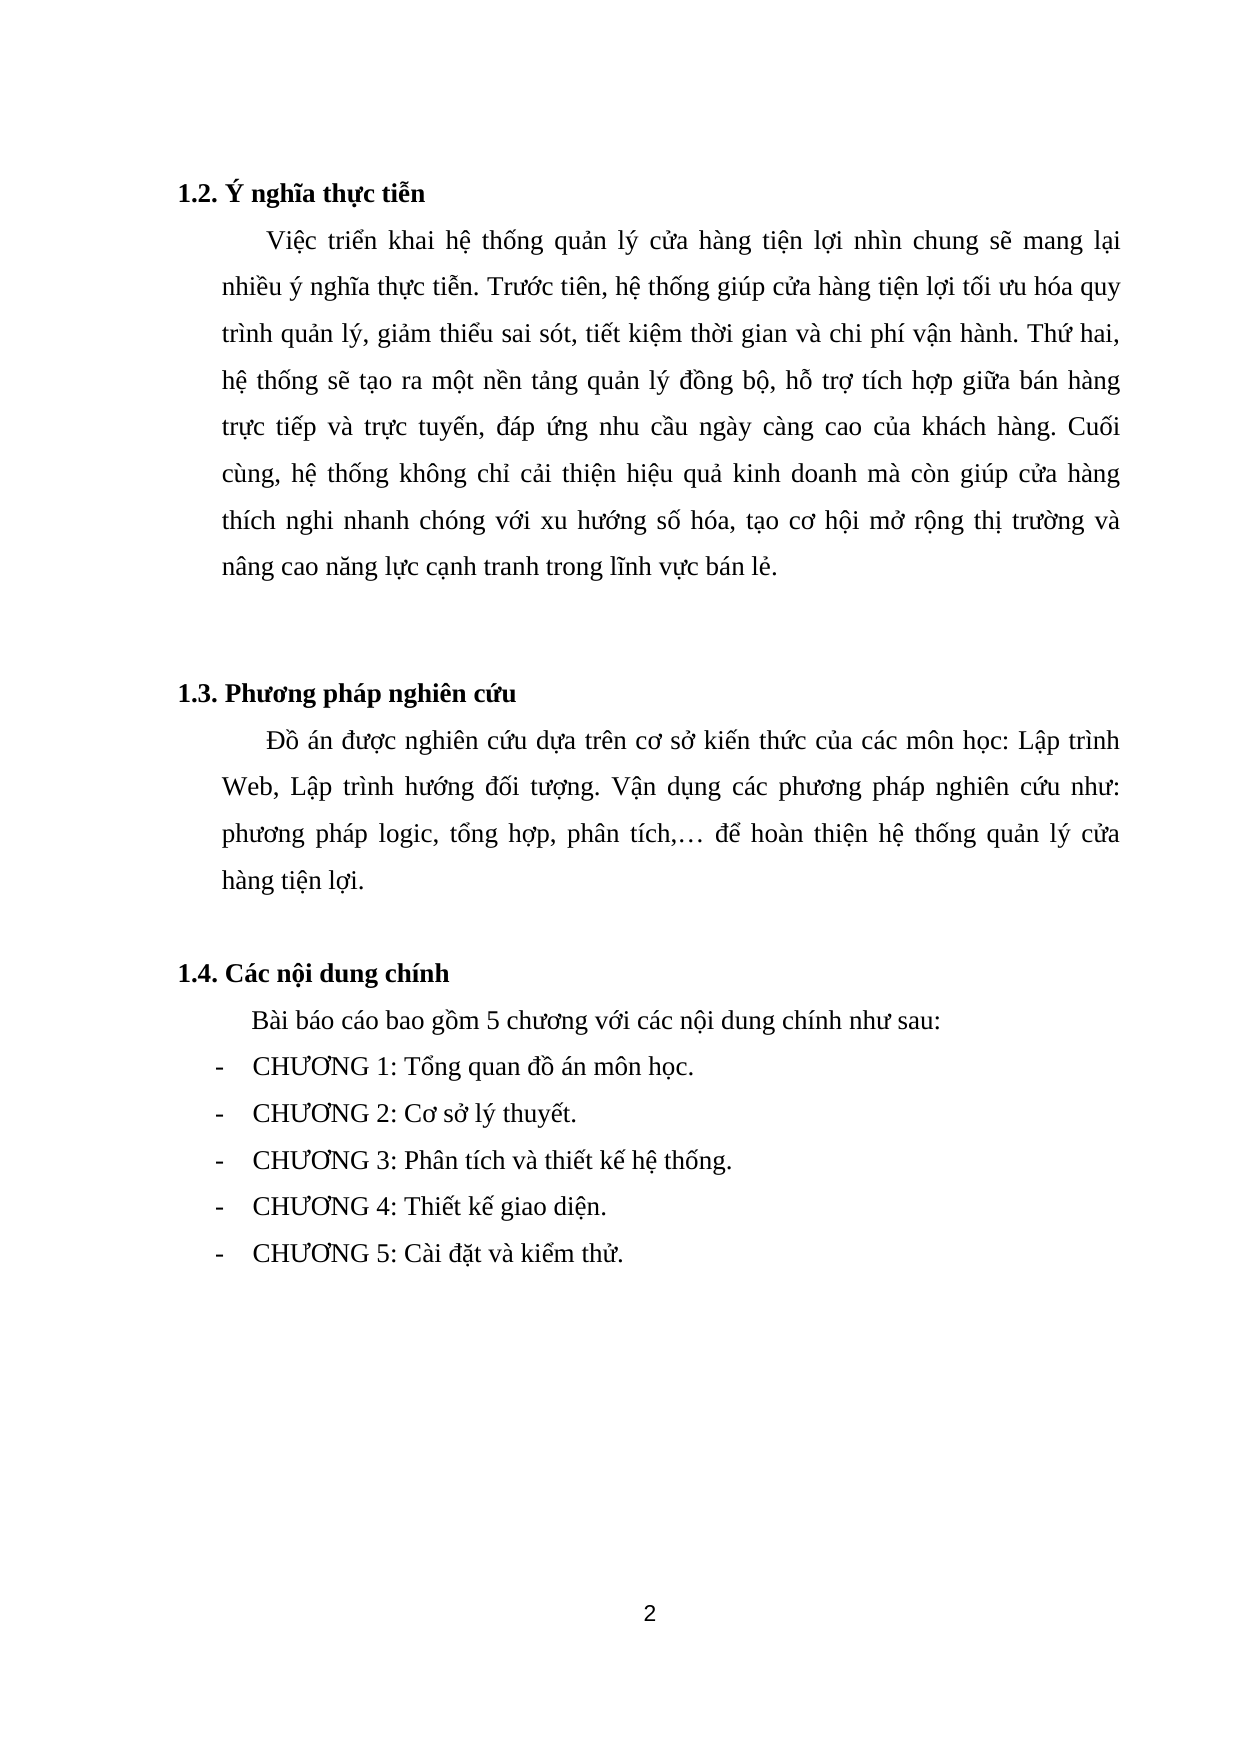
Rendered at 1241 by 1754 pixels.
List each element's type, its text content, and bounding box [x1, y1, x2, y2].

list CHƯƠNG 5: Cài đặt và kiểm thử. [215, 1237, 1122, 1268]
subtitle 1.3. Phương pháp nghiên cứu [177, 677, 1122, 708]
subtitle 1.4. Các nội dung chính [177, 957, 1122, 988]
text Đồ án được nghiên cứu dựa trên cơ sở kiến thức của các môn học: Lập trình Web, Lập trình hướng đối tượng. Vận dụng các phương pháp nghiên cứu như: phương pháp logic, tổng hợp, phân tích,… để hoàn thiện hệ thống quản lý cửa hàng tiện lợi. [222, 724, 1122, 895]
list CHƯƠNG 3: Phân tích và thiết kế hệ thống. [215, 1144, 1122, 1175]
list CHƯƠNG 2: Cơ sở lý thuyết. [215, 1097, 1122, 1128]
list CHƯƠNG 1: Tổng quan đồ án môn học. [215, 1051, 1122, 1082]
subtitle 1.2. Ý nghĩa thực tiễn [177, 177, 1122, 208]
text Việc triển khai hệ thống quản lý cửa hàng tiện lợi nhìn chung sẽ mang lại nhiều ý nghĩa thực tiễn. Trước tiên, hệ thống giúp cửa hàng tiện lợi tối ưu hóa quy trình quản lý, giảm thiểu sai sót, tiết kiệm thời gian và chi phí vận hành. Thứ hai, hệ thống sẽ tạo ra một nền tảng quản lý đồng bộ, hỗ trợ tích hợp giữa bán hàng trực tiếp và trực tuyến, đáp ứng nhu cầu ngày càng cao của khách hàng. Cuối cùng, hệ thống không chỉ cải thiện hiệu quả kinh doanh mà còn giúp cửa hàng thích nghi nhanh chóng với xu hướng số hóa, tạo cơ hội mở rộng thị trường và nâng cao năng lực cạnh tranh trong lĩnh vực bán lẻ. [222, 224, 1122, 582]
text Bài báo cáo bao gồm 5 chương với các nội dung chính như sau: [222, 1004, 1122, 1035]
list CHƯƠNG 4: Thiết kế giao diện. [215, 1191, 1122, 1222]
